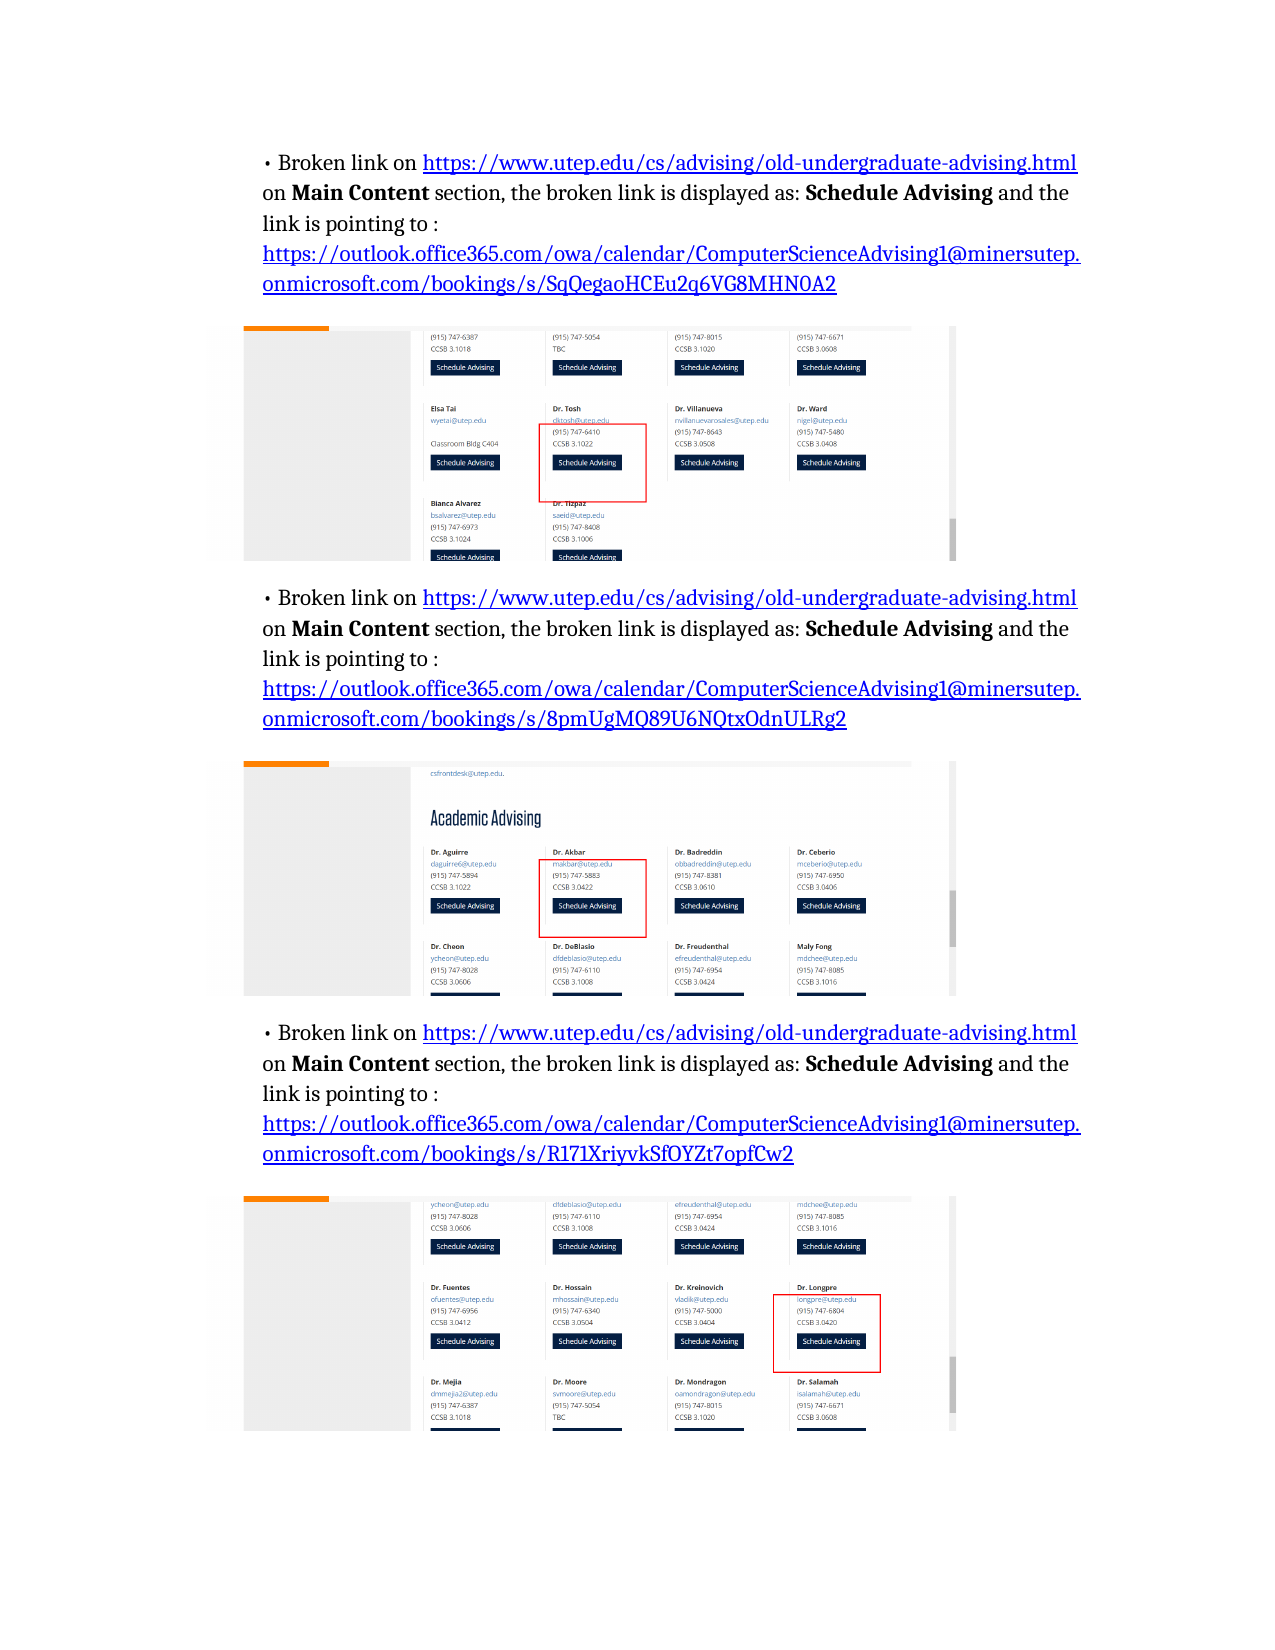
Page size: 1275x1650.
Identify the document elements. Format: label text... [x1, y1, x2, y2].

text • Broken link on https://www.utep.edu/cs/advising/old-undergraduate-advising.html on Main Content section, the broken link is displayed as: Schedule Advising and the link is pointing to : https://outlook.office365.com/owa/calendar/ComputerScienceAdvising1@minersutep.onmicrosoft.com/bookings/s/SqQegaoHCEu2q6VG8MHN0A2 [262, 150, 1087, 297]
picture [206, 326, 957, 561]
picture [206, 1196, 957, 1431]
text • Broken link on https://www.utep.edu/cs/advising/old-undergraduate-advising.html on Main Content section, the broken link is displayed as: Schedule Advising and the link is pointing to : https://outlook.office365.com/owa/calendar/ComputerScienceAdvising1@minersutep.onmicrosoft.com/bookings/s/8pmUgMQ89U6NQtxOdnULRg2 [262, 585, 1087, 732]
picture [206, 761, 957, 996]
text • Broken link on https://www.utep.edu/cs/advising/old-undergraduate-advising.html on Main Content section, the broken link is displayed as: Schedule Advising and the link is pointing to : https://outlook.office365.com/owa/calendar/ComputerScienceAdvising1@minersutep.onmicrosoft.com/bookings/s/R171XriyvkSfOYZt7opfCw2 [262, 1020, 1087, 1167]
